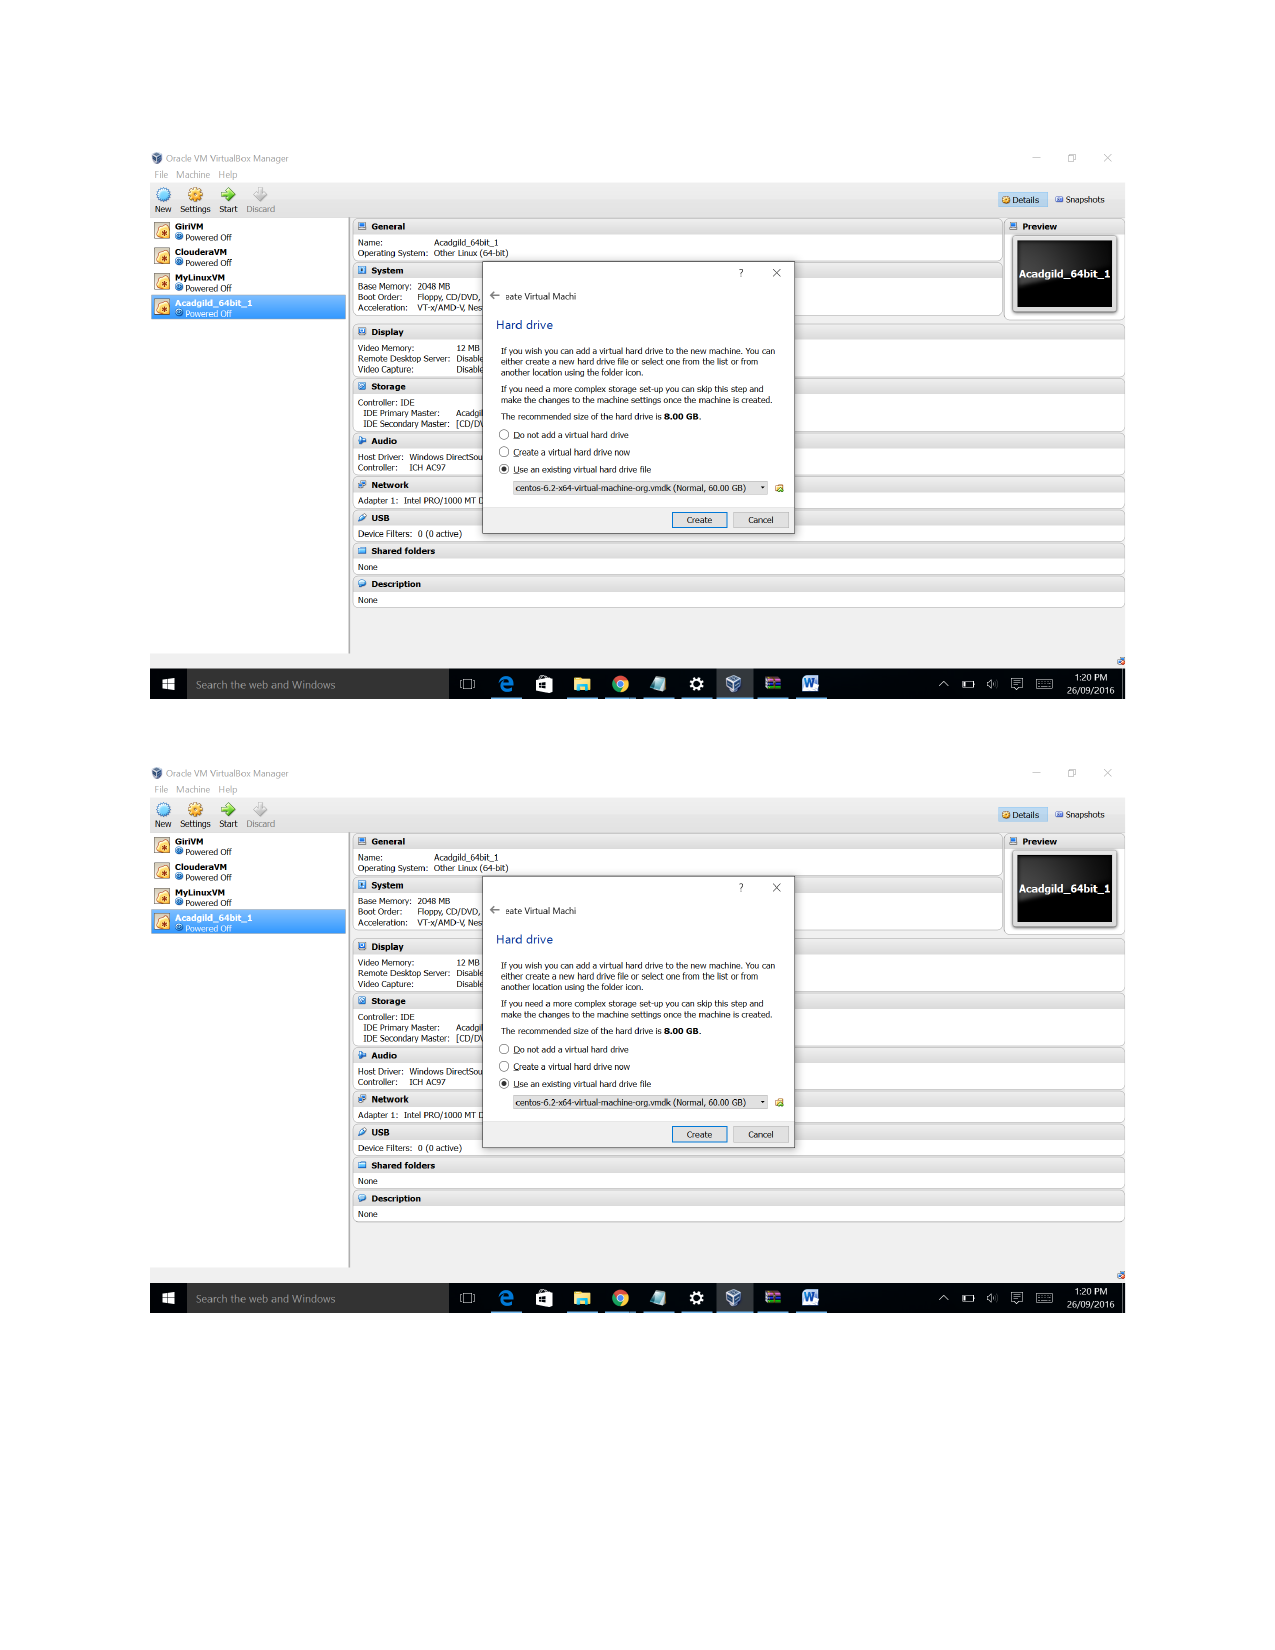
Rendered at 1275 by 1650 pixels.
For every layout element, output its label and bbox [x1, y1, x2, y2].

picture [150, 764, 1125, 1313]
picture [150, 150, 1125, 699]
